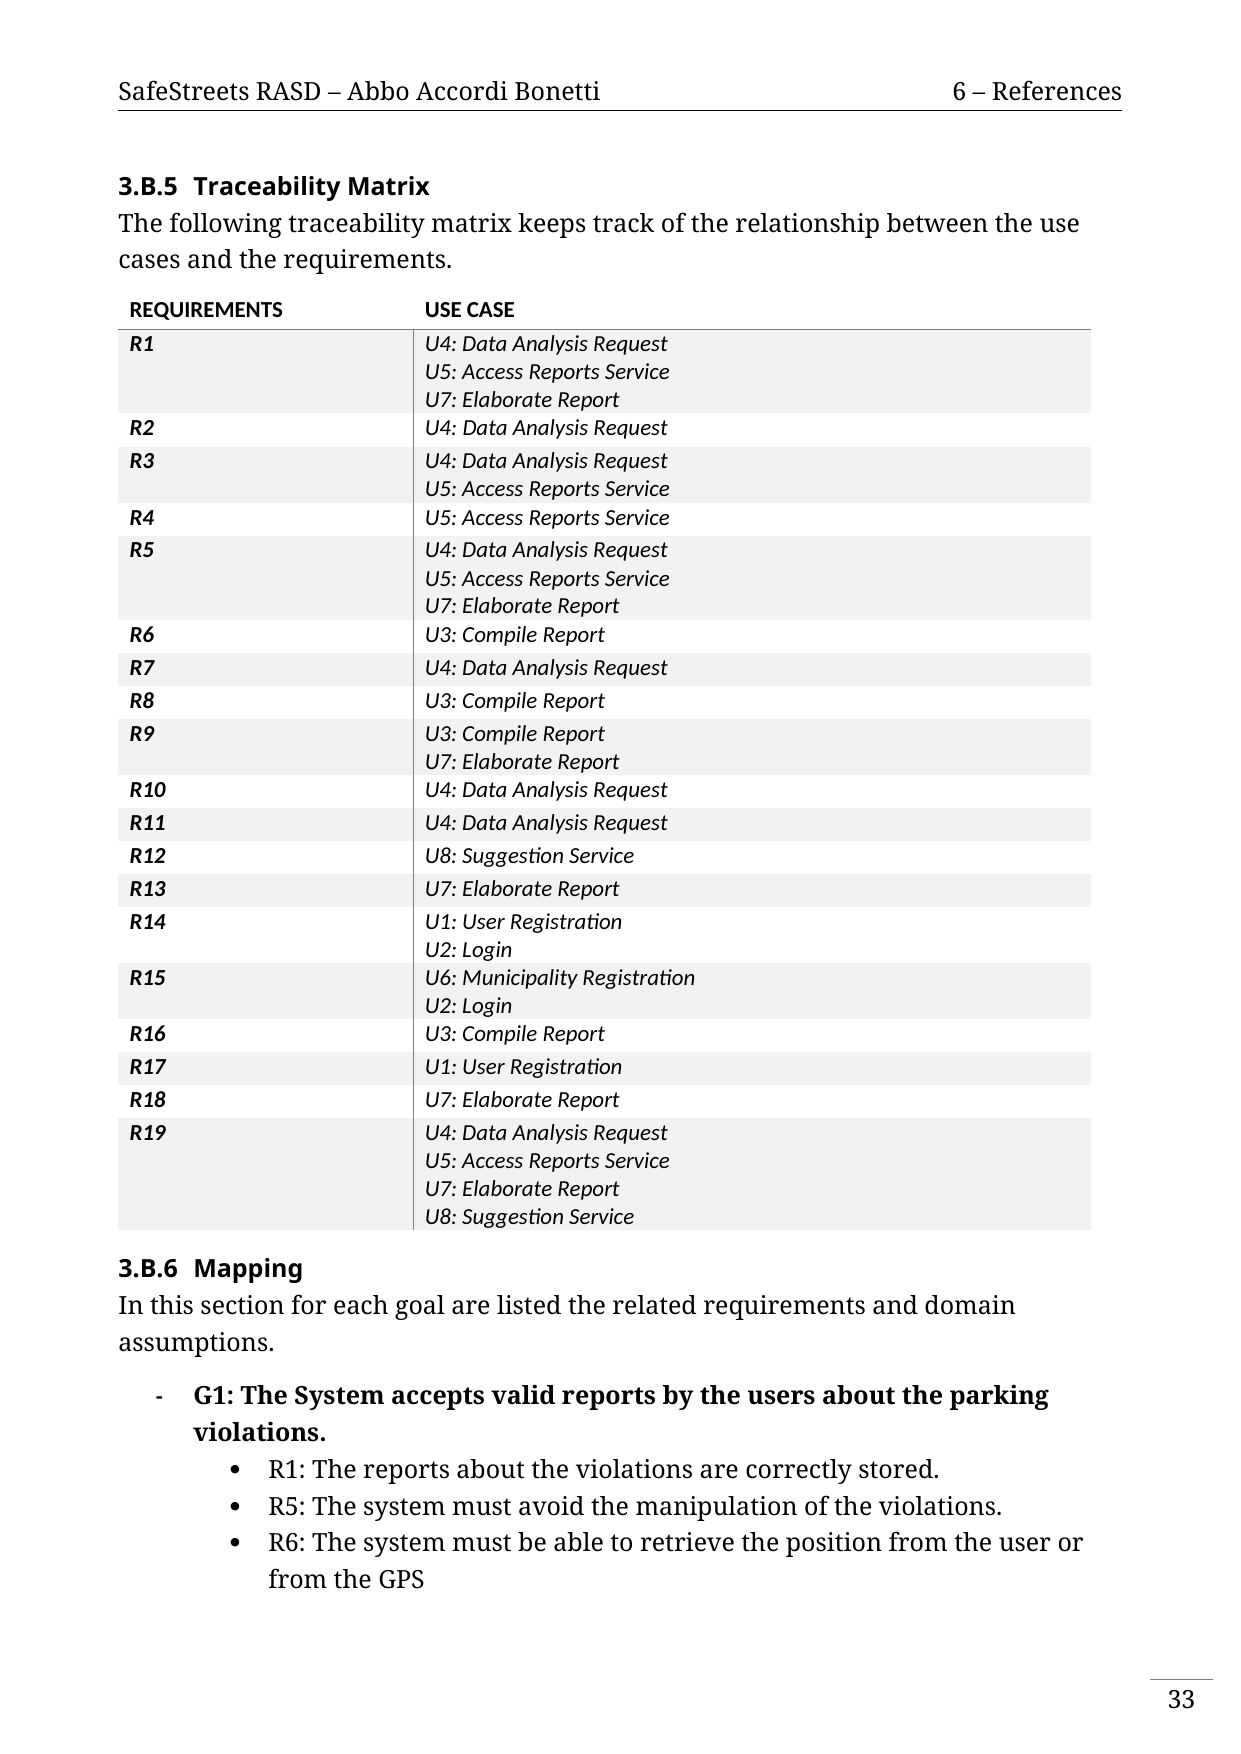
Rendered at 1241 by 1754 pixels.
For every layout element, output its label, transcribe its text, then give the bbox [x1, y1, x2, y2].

table_cell R15 [118, 963, 413, 1019]
table_cell U7: Elaborate Report [414, 874, 1091, 907]
table_cell R17 [118, 1052, 413, 1085]
table_cell R12 [118, 841, 413, 874]
table_cell R5 [118, 536, 413, 620]
text The following traceability matrix keeps track of the relationship between the use cases and the requirements. [118, 205, 1122, 276]
subtitle Traceability Matrix [118, 168, 1122, 202]
table_header Use Case [413, 295, 1091, 328]
table_cell U8: Suggestion Service [414, 841, 1091, 874]
table_cell R6 [118, 620, 413, 653]
table_cell R10 [118, 775, 413, 808]
table_cell R3 [118, 447, 413, 503]
list G1: The System accepts valid reports by the users about the parking violations. [156, 1378, 1122, 1449]
table_cell R19 [118, 1118, 413, 1230]
table_cell R13 [118, 874, 413, 907]
table_cell R8 [118, 686, 413, 719]
table_cell R1 [118, 330, 413, 413]
table_cell U4: Data Analysis Request U5: Access Reports Service U7: Elaborate Report [414, 536, 1091, 620]
list R5: The system must avoid the manipulation of the violations. [231, 1488, 1122, 1522]
table_cell U4: Data Analysis Request [414, 653, 1091, 686]
subtitle Mapping [118, 1251, 1122, 1285]
table_cell R11 [118, 808, 413, 841]
table_cell R9 [118, 719, 413, 775]
table_cell U3: Compile Report [414, 620, 1091, 653]
list R1: The reports about the violations are correctly stored. [231, 1451, 1122, 1486]
table_cell U4: Data Analysis Request U5: Access Reports Service [414, 447, 1091, 503]
table_cell R16 [118, 1019, 413, 1052]
table_header Requirements [118, 295, 413, 328]
table_cell R4 [118, 503, 413, 536]
table_cell U3: Compile Report U7: Elaborate Report [414, 719, 1091, 775]
text In this section for each goal are listed the related requirements and domain assumptions. [118, 1288, 1122, 1358]
table_cell R18 [118, 1085, 413, 1118]
table_cell U4: Data Analysis Request [414, 775, 1091, 808]
table_cell U4: Data Analysis Request [414, 414, 1091, 447]
list R6: The system must be able to retrieve the position from the user or from the GPS [231, 1525, 1122, 1596]
table_cell R14 [118, 907, 413, 963]
table_cell U4: Data Analysis Request [414, 808, 1091, 841]
table_cell R7 [118, 653, 413, 686]
table_cell U7: Elaborate Report [414, 1085, 1091, 1118]
table_cell U3: Compile Report [414, 1019, 1091, 1052]
table_cell U4: Data Analysis Request U5: Access Reports Service U7: Elaborate Report U8: Suggestion Service [414, 1118, 1091, 1230]
table_cell U4: Data Analysis Request U5: Access Reports Service U7: Elaborate Report [414, 330, 1091, 413]
table_cell U6: Municipality Registration U2: Login [414, 963, 1091, 1019]
table_cell U5: Access Reports Service [414, 503, 1091, 536]
table_cell R2 [118, 414, 413, 447]
table_cell U3: Compile Report [414, 686, 1091, 719]
table_cell U1: User Registration [414, 1052, 1091, 1085]
table_cell U1: User Registration U2: Login [414, 907, 1091, 963]
